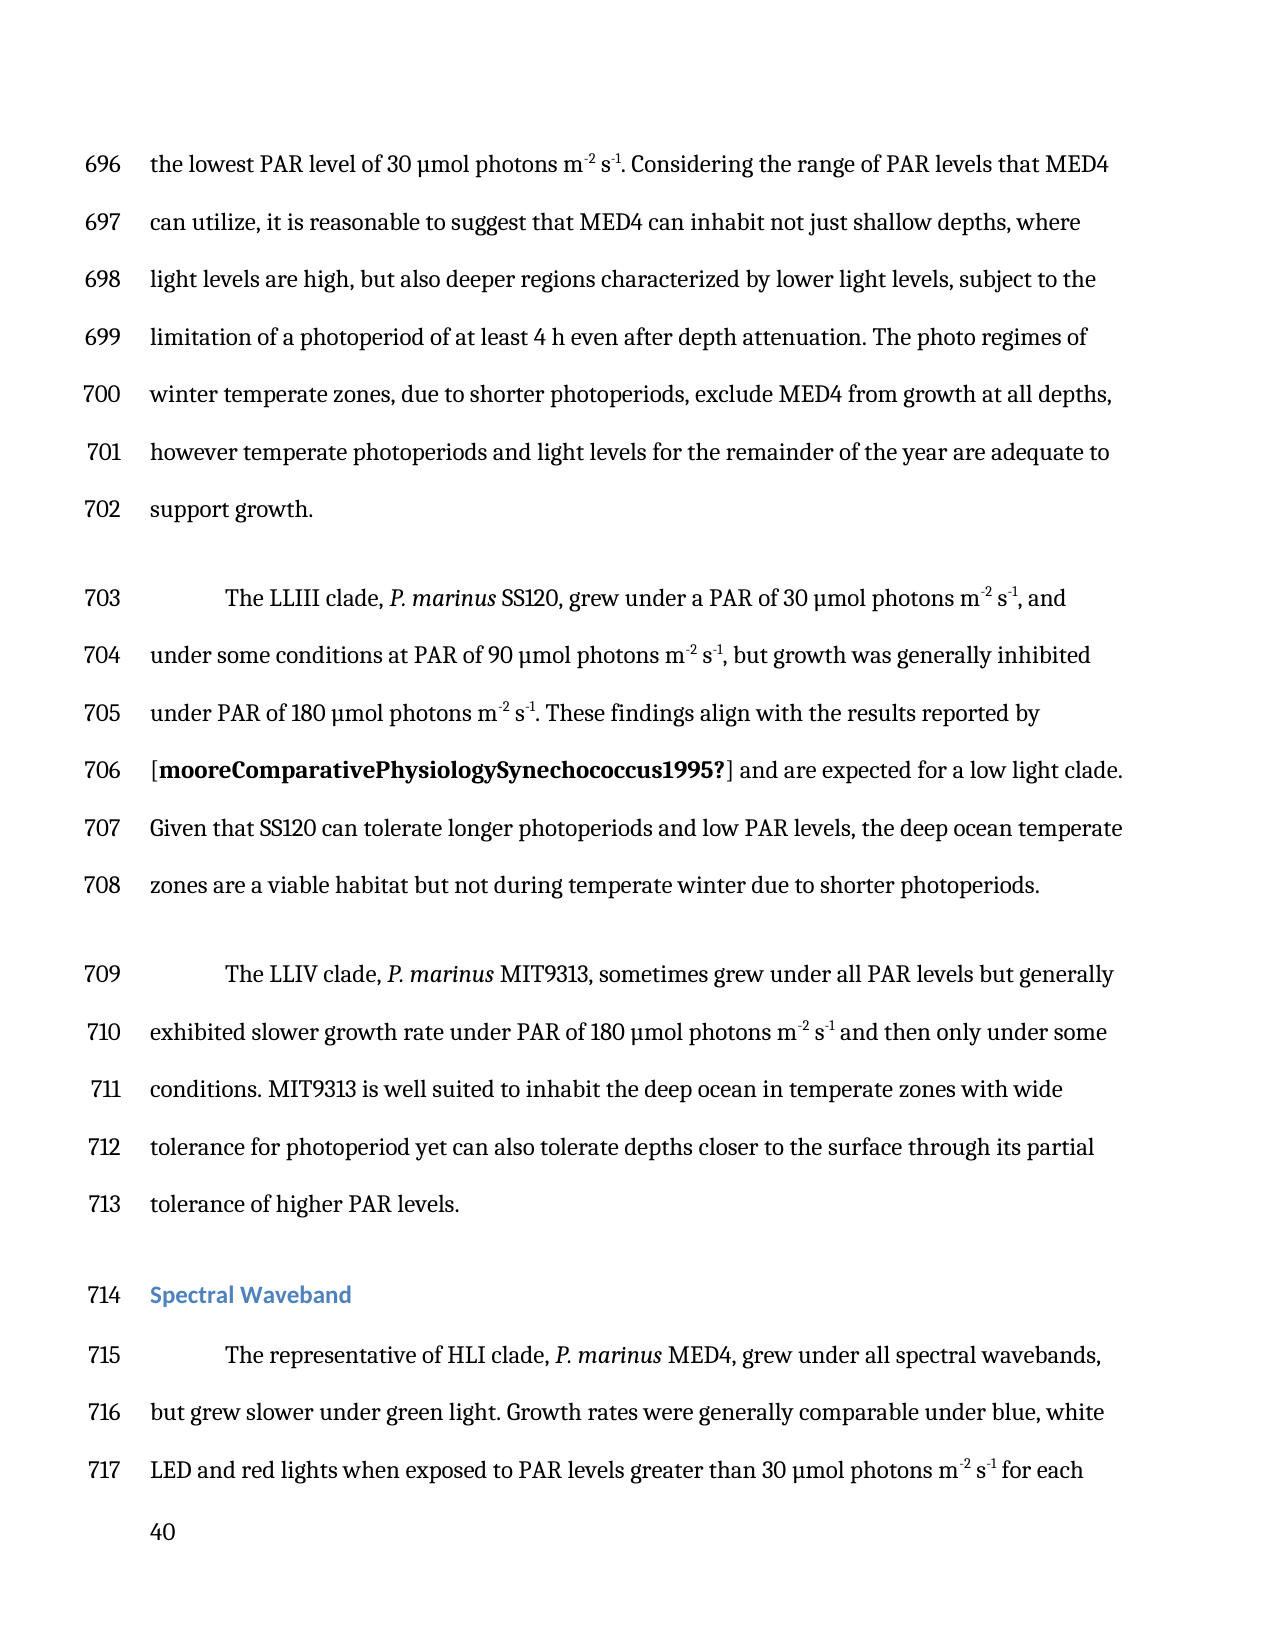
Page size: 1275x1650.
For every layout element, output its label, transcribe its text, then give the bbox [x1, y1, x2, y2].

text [150, 1341, 1125, 1484]
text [150, 150, 1125, 524]
text The LLIII clade, P. marinus SS120, grew under a PAR of 30 µmol photons m-2 s-1, and under some conditions at PAR of 90 µmol photons m-2 s-1, but growth was generally inhibited under PAR of 180 µmol photons m-2 s-1. These findings align with the results reported by [mooreComparativePhysiologySynechococcus1995?] and are expected for a low light clade. Given that SS120 can tolerate longer photoperiods and low PAR levels, the deep ocean temperate zones are a viable habitat but not during temperate winter due to shorter photoperiods. [150, 584, 1125, 900]
text The LLIV clade, P. marinus MIT9313, sometimes grew under all PAR levels but generally exhibited slower growth rate under PAR of 180 µmol photons m-2 s-1 and then only under some conditions. MIT9313 is well suited to inhabit the deep ocean in temperate zones with wide tolerance for photoperiod yet can also tolerate depths closer to the surface through its partial tolerance of higher PAR levels. [150, 960, 1125, 1219]
subtitle Spectral Waveband [150, 1279, 1125, 1309]
